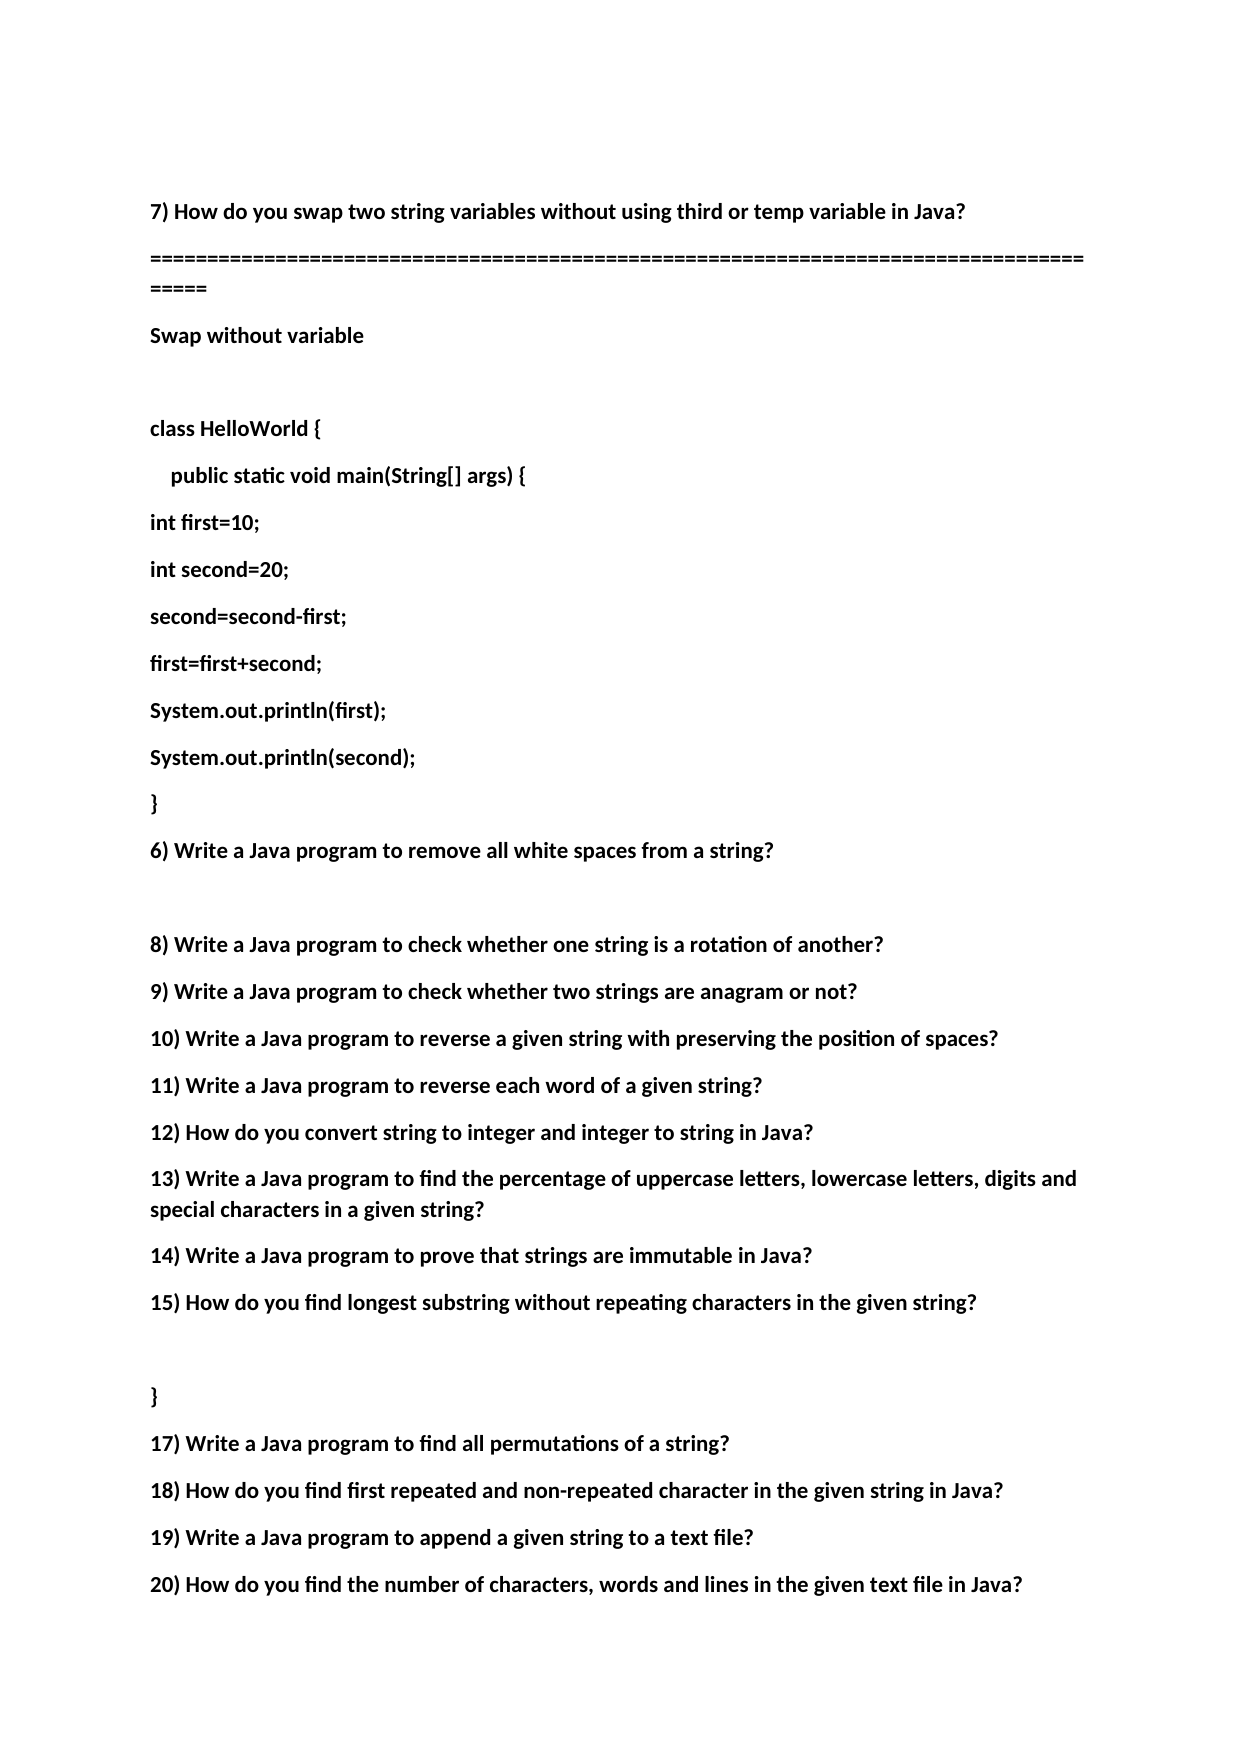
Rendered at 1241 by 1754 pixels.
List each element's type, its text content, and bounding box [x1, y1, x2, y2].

text public static void main(String[] args) { [150, 461, 1090, 489]
text class HelloWorld { [150, 414, 1090, 443]
text 18) How do you find first repeated and non-repeated character in the given string in Java? [150, 1476, 1090, 1504]
text Swap without variable [150, 321, 1090, 349]
text 15) How do you find longest substring without repeating characters in the given string? [150, 1288, 1090, 1317]
text 7) How do you swap two string variables without using third or temp variable in Java? [150, 197, 1090, 225]
text int second=20; [150, 555, 1090, 583]
text 14) Write a Java program to prove that strings are immutable in Java? [150, 1242, 1090, 1270]
text ======================================================================================= [150, 244, 1090, 302]
text 11) Write a Java program to reverse each word of a given string? [150, 1071, 1090, 1099]
text first=first+second; [150, 649, 1090, 677]
text 6) Write a Java program to remove all white spaces from a string? [150, 836, 1090, 864]
text 9) Write a Java program to check whether two strings are anagram or not? [150, 977, 1090, 1005]
text 10) Write a Java program to reverse a given string with preserving the position of spaces? [150, 1024, 1090, 1052]
text 17) Write a Java program to find all permutations of a string? [150, 1429, 1090, 1457]
text int first=10; [150, 508, 1090, 536]
text 8) Write a Java program to check whether one string is a rotation of another? [150, 930, 1090, 958]
text } [150, 1382, 1090, 1410]
text 12) How do you convert string to integer and integer to string in Java? [150, 1118, 1090, 1146]
text } [150, 789, 1090, 818]
text 19) Write a Java program to append a given string to a text file? [150, 1523, 1090, 1551]
text 20) How do you find the number of characters, words and lines in the given text file in Java? [150, 1570, 1090, 1598]
text second=second-first; [150, 602, 1090, 630]
text 13) Write a Java program to find the percentage of uppercase letters, lowercase letters, digits and special characters in a given string? [150, 1164, 1090, 1223]
text System.out.println(second); [150, 743, 1090, 771]
text System.out.println(first); [150, 696, 1090, 724]
